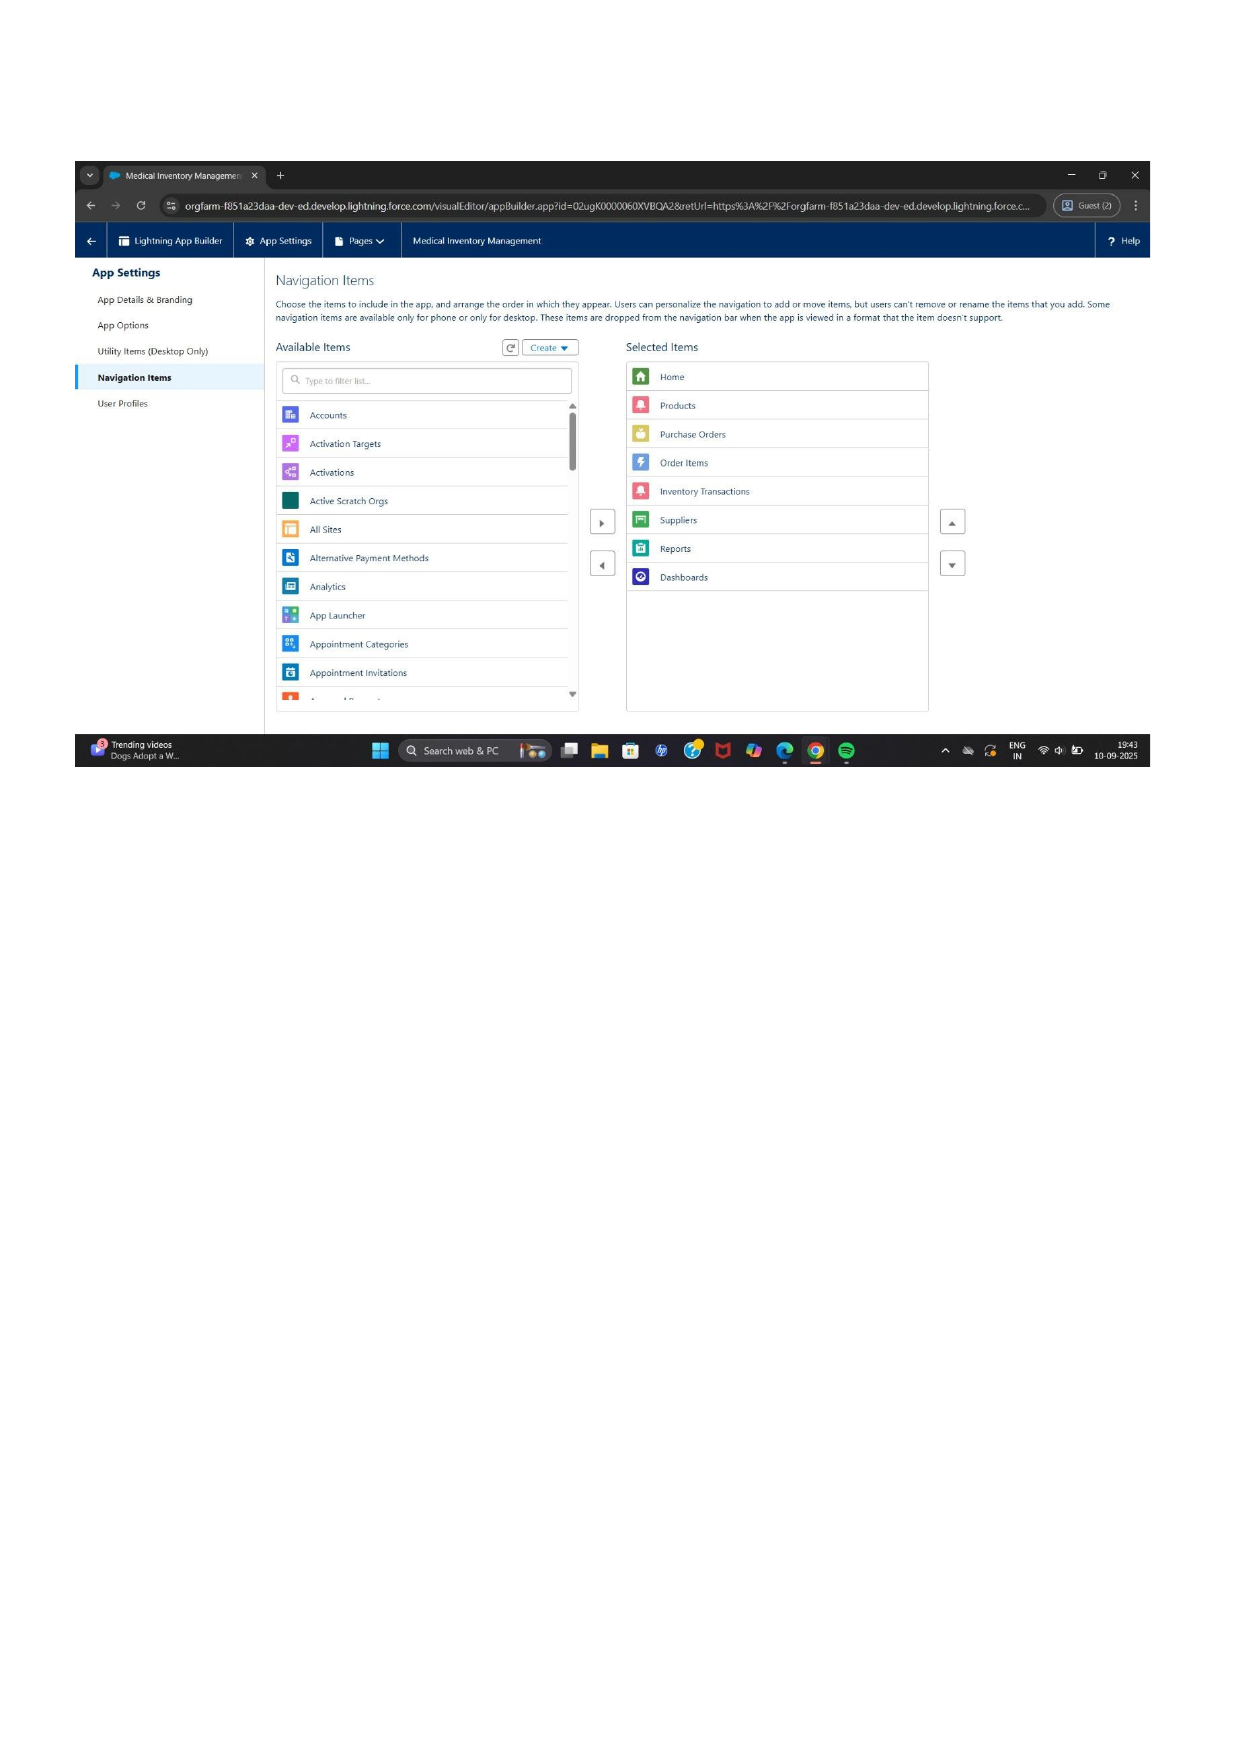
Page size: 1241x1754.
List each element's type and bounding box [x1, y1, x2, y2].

picture [75, 161, 1150, 767]
